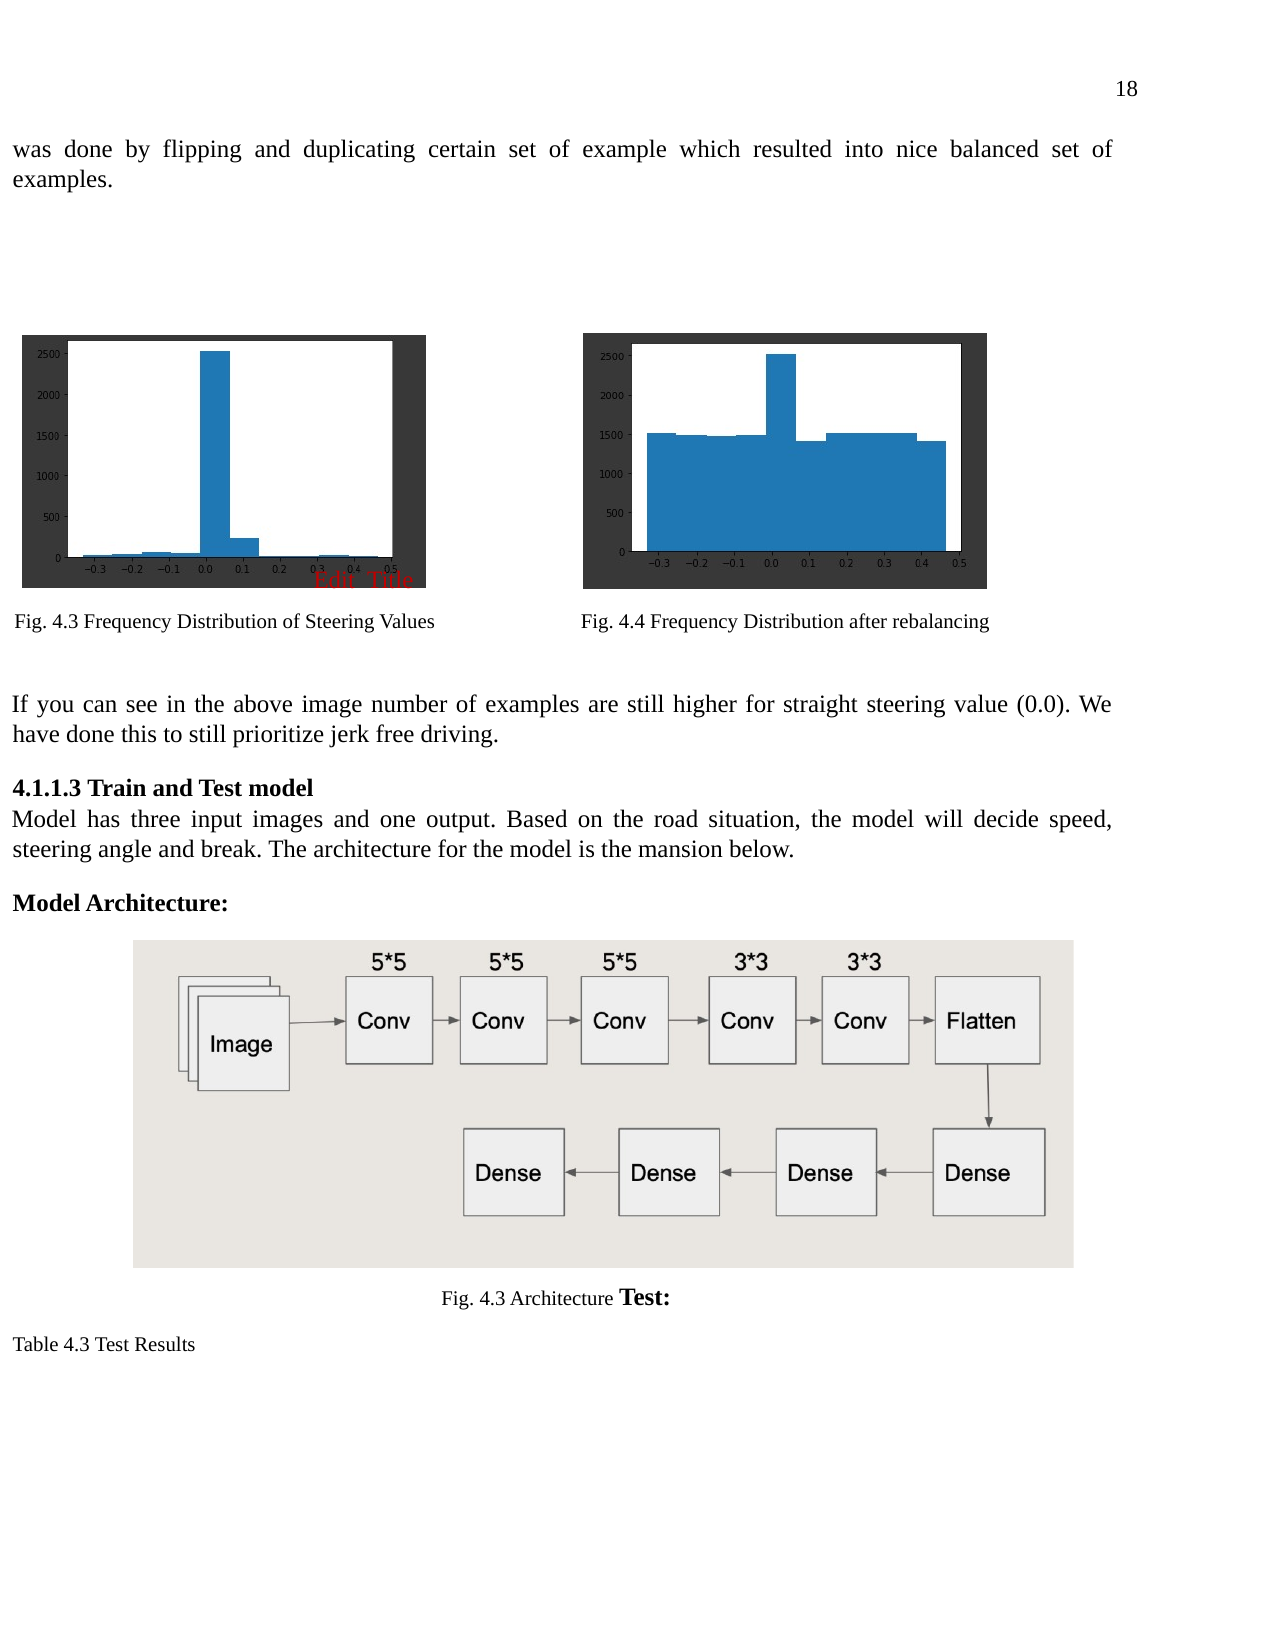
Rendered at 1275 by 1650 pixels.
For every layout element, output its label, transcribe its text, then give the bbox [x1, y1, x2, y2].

text If you can see in the above image number of examples are still higher for straight steering value (0.0). We have done this to still prioritize jerk free driving. [11, 689, 1113, 748]
subtitle 4.1.1.3 Train and Test model [12, 773, 1138, 802]
text Fig. 4.3 Architecture Test: [12, 1282, 743, 1311]
text Model Architecture: [12, 888, 1138, 917]
picture [22, 335, 426, 588]
picture [133, 940, 1074, 1268]
text Fig. 4.3 Frequency Distribution of Steering Values Fig. 4.4 Frequency Distribution after rebalancing [14, 609, 1138, 633]
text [11, 134, 1113, 193]
text Table 4.3 Test Results [12, 1332, 1138, 1356]
text Model has three input images and one output. Based on the road situation, the model will decide speed, steering angle and break. The architecture for the model is the mansion below. [11, 804, 1113, 863]
picture [583, 333, 987, 589]
